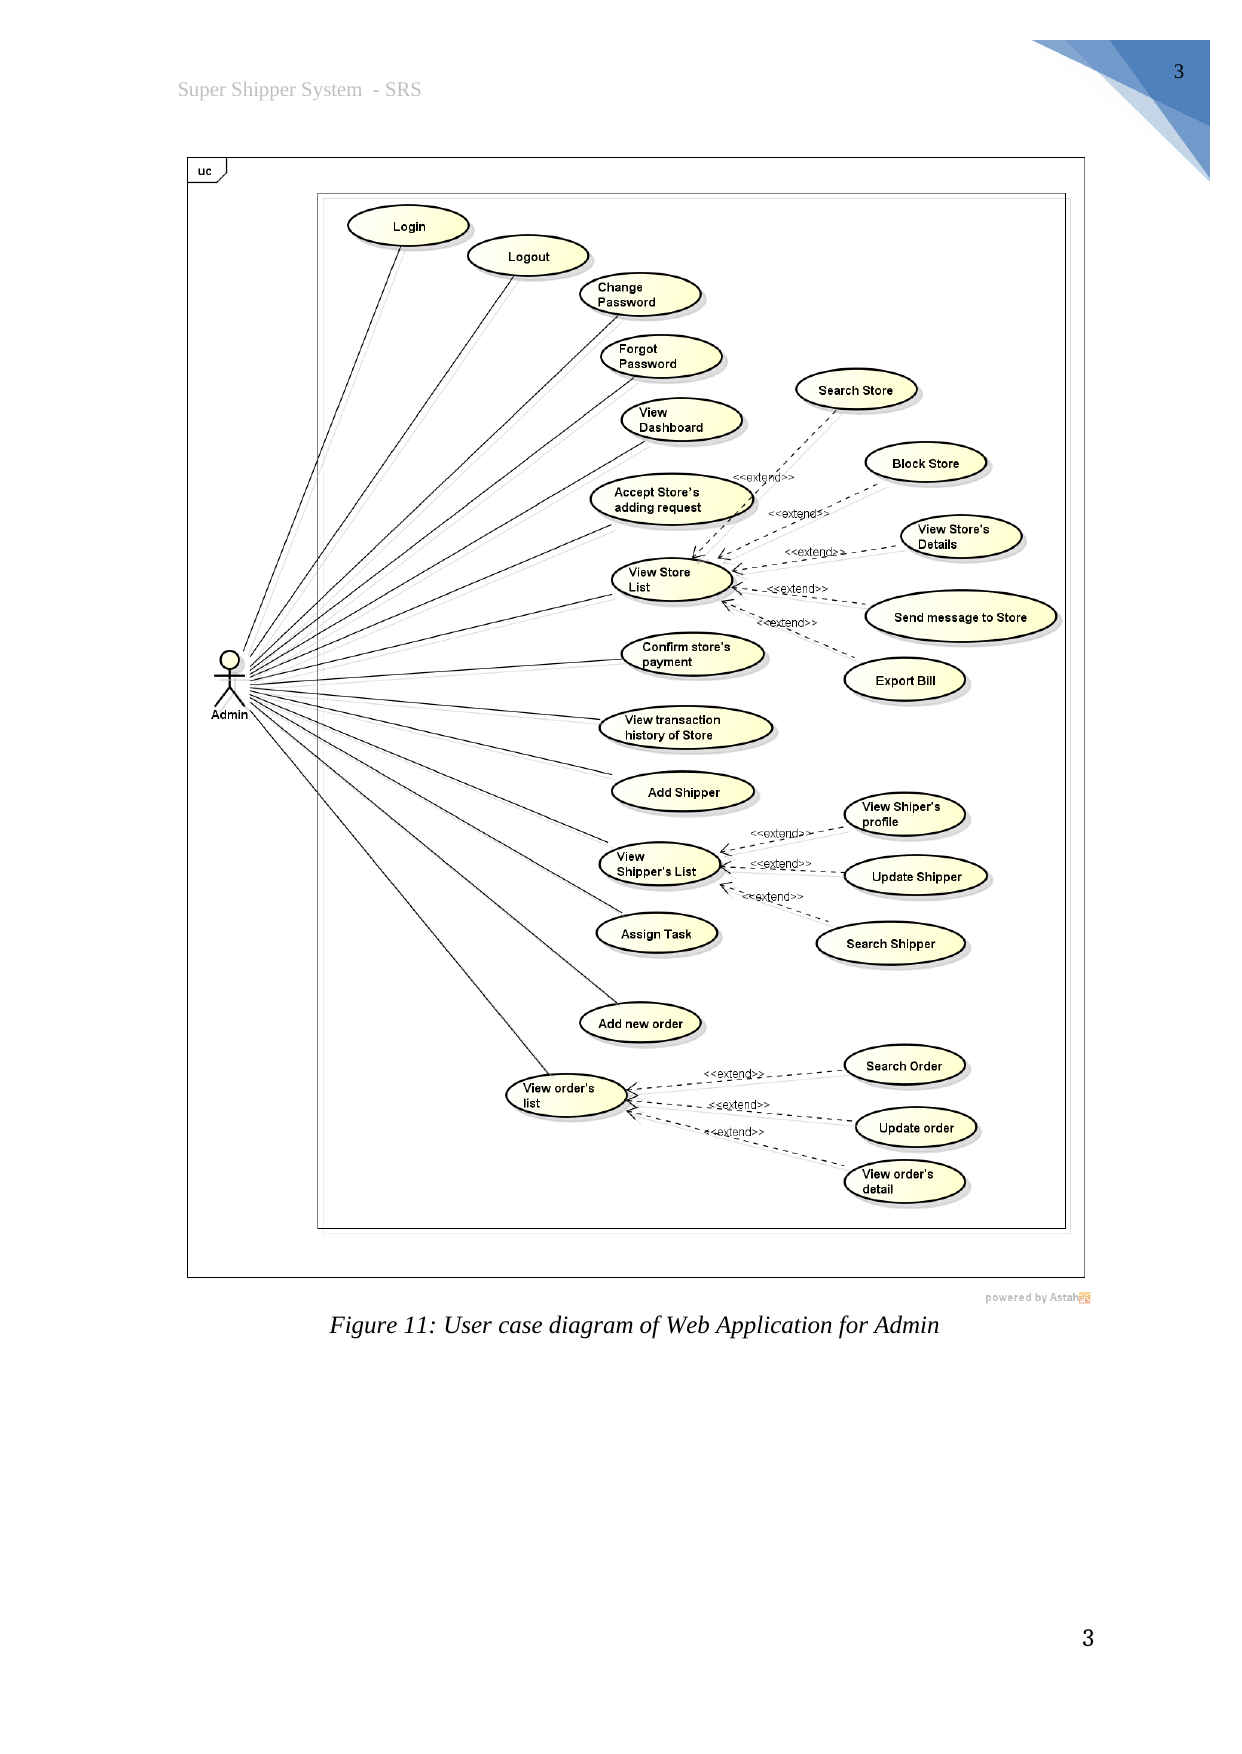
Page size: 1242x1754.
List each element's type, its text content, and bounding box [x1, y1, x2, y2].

picture [177, 40, 1210, 1307]
text Figure 11: User case diagram of Web Application for Admin [177, 1310, 1094, 1339]
